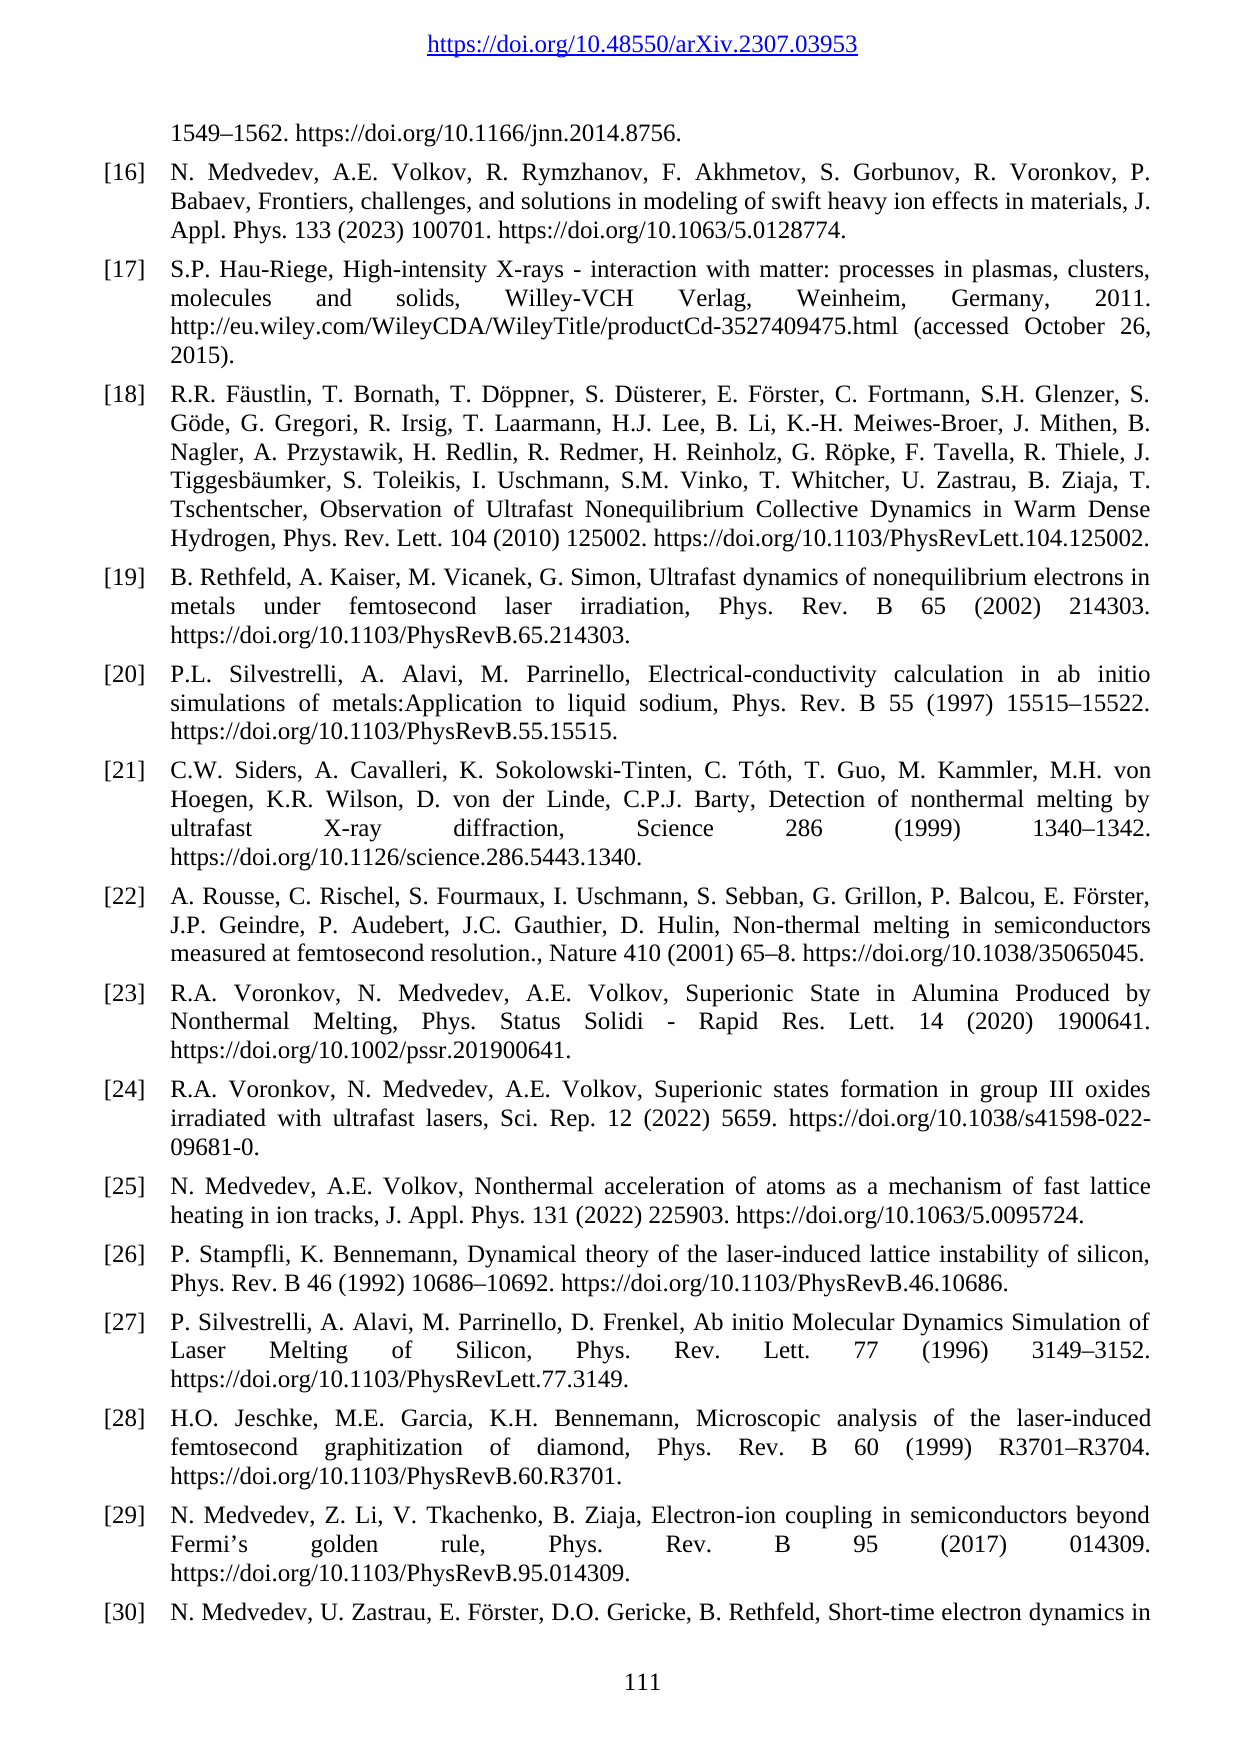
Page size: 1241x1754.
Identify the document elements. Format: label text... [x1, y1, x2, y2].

text [19] B. Rethfeld, A. Kaiser, M. Vicanek, G. Simon, Ultrafast dynamics of nonequilibrium electrons in metals under femtosecond laser irradiation, Phys. Rev. B 65 (2002) 214303. https://doi.org/10.1103/PhysRevB.65.214303. [103, 562, 1152, 648]
text [23] R.A. Voronkov, N. Medvedev, A.E. Volkov, Superionic State in Alumina Produced by Nonthermal Melting, Phys. Status Solidi - Rapid Res. Lett. 14 (2020) 1900641. https://doi.org/10.1002/pssr.201900641. [103, 978, 1152, 1064]
text [22] A. Rousse, C. Rischel, S. Fourmaux, I. Uschmann, S. Sebban, G. Grillon, P. Balcou, E. Förster, J.P. Geindre, P. Audebert, J.C. Gauthier, D. Hulin, Non-thermal melting in semiconductors measured at femtosecond resolution., Nature 410 (2001) 65–8. https://doi.org/10.1038/35065045. [103, 881, 1152, 967]
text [103, 1597, 1152, 1626]
text [17] S.P. Hau-Riege, High-intensity X-rays - interaction with matter: processes in plasmas, clusters, molecules and solids, Willey-VCH Verlag, Weinheim, Germany, 2011. http://eu.wiley.com/WileyCDA/WileyTitle/productCd-3527409475.html (accessed October 26, 2015). [103, 254, 1152, 369]
text [18] R.R. Fäustlin, T. Bornath, T. Döppner, S. Düsterer, E. Förster, C. Fortmann, S.H. Glenzer, S. Göde, G. Gregori, R. Irsig, T. Laarmann, H.J. Lee, B. Li, K.-H. Meiwes-Broer, J. Mithen, B. Nagler, A. Przystawik, H. Redlin, R. Redmer, H. Reinholz, G. Röpke, F. Tavella, R. Thiele, J. Tiggesbäumker, S. Toleikis, I. Uschmann, S.M. Vinko, T. Whitcher, U. Zastrau, B. Ziaja, T. Tschentscher, Observation of Ultrafast Nonequilibrium Collective Dynamics in Warm Dense Hydrogen, Phys. Rev. Lett. 104 (2010) 125002. https://doi.org/10.1103/PhysRevLett.104.125002. [103, 379, 1152, 552]
text [21] C.W. Siders, A. Cavalleri, K. Sokolowski-Tinten, C. Tóth, T. Guo, M. Kammler, M.H. von Hoegen, K.R. Wilson, D. von der Linde, C.P.J. Barty, Detection of nonthermal melting by ultrafast X-ray diffraction, Science 286 (1999) 1340–1342. https://doi.org/10.1126/science.286.5443.1340. [103, 756, 1152, 871]
text [24] R.A. Voronkov, N. Medvedev, A.E. Volkov, Superionic states formation in group III oxides irradiated with ultrafast lasers, Sci. Rep. 12 (2022) 5659. https://doi.org/10.1038/s41598-022-09681-0. [103, 1074, 1152, 1161]
text [16] N. Medvedev, A.E. Volkov, R. Rymzhanov, F. Akhmetov, S. Gorbunov, R. Voronkov, P. Babaev, Frontiers, challenges, and solutions in modeling of swift heavy ion effects in materials, J. Appl. Phys. 133 (2023) 100701. https://doi.org/10.1063/5.0128774. [103, 157, 1152, 243]
text [28] H.O. Jeschke, M.E. Garcia, K.H. Bennemann, Microscopic analysis of the laser-induced femtosecond graphitization of diamond, Phys. Rev. B 60 (1999) R3701–R3704. https://doi.org/10.1103/PhysRevB.60.R3701. [103, 1403, 1152, 1490]
text [25] N. Medvedev, A.E. Volkov, Nonthermal acceleration of atoms as a mechanism of fast lattice heating in ion tracks, J. Appl. Phys. 131 (2022) 225903. https://doi.org/10.1063/5.0095724. [103, 1171, 1152, 1228]
text [20] P.L. Silvestrelli, A. Alavi, M. Parrinello, Electrical-conductivity calculation in ab initio simulations of metals:Application to liquid sodium, Phys. Rev. B 55 (1997) 15515–15522. https://doi.org/10.1103/PhysRevB.55.15515. [103, 659, 1152, 745]
text [29] N. Medvedev, Z. Li, V. Tkachenko, B. Ziaja, Electron-ion coupling in semiconductors beyond Fermi’s golden rule, Phys. Rev. B 95 (2017) 014309. https://doi.org/10.1103/PhysRevB.95.014309. [103, 1500, 1152, 1586]
text [26] P. Stampfli, K. Bennemann, Dynamical theory of the laser-induced lattice instability of silicon, Phys. Rev. B 46 (1992) 10686–10692. https://doi.org/10.1103/PhysRevB.46.10686. [103, 1239, 1152, 1296]
text [27] P. Silvestrelli, A. Alavi, M. Parrinello, D. Frenkel, Ab initio Molecular Dynamics Simulation of Laser Melting of Silicon, Phys. Rev. Lett. 77 (1996) 3149–3152. https://doi.org/10.1103/PhysRevLett.77.3149. [103, 1307, 1152, 1393]
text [103, 118, 1152, 147]
